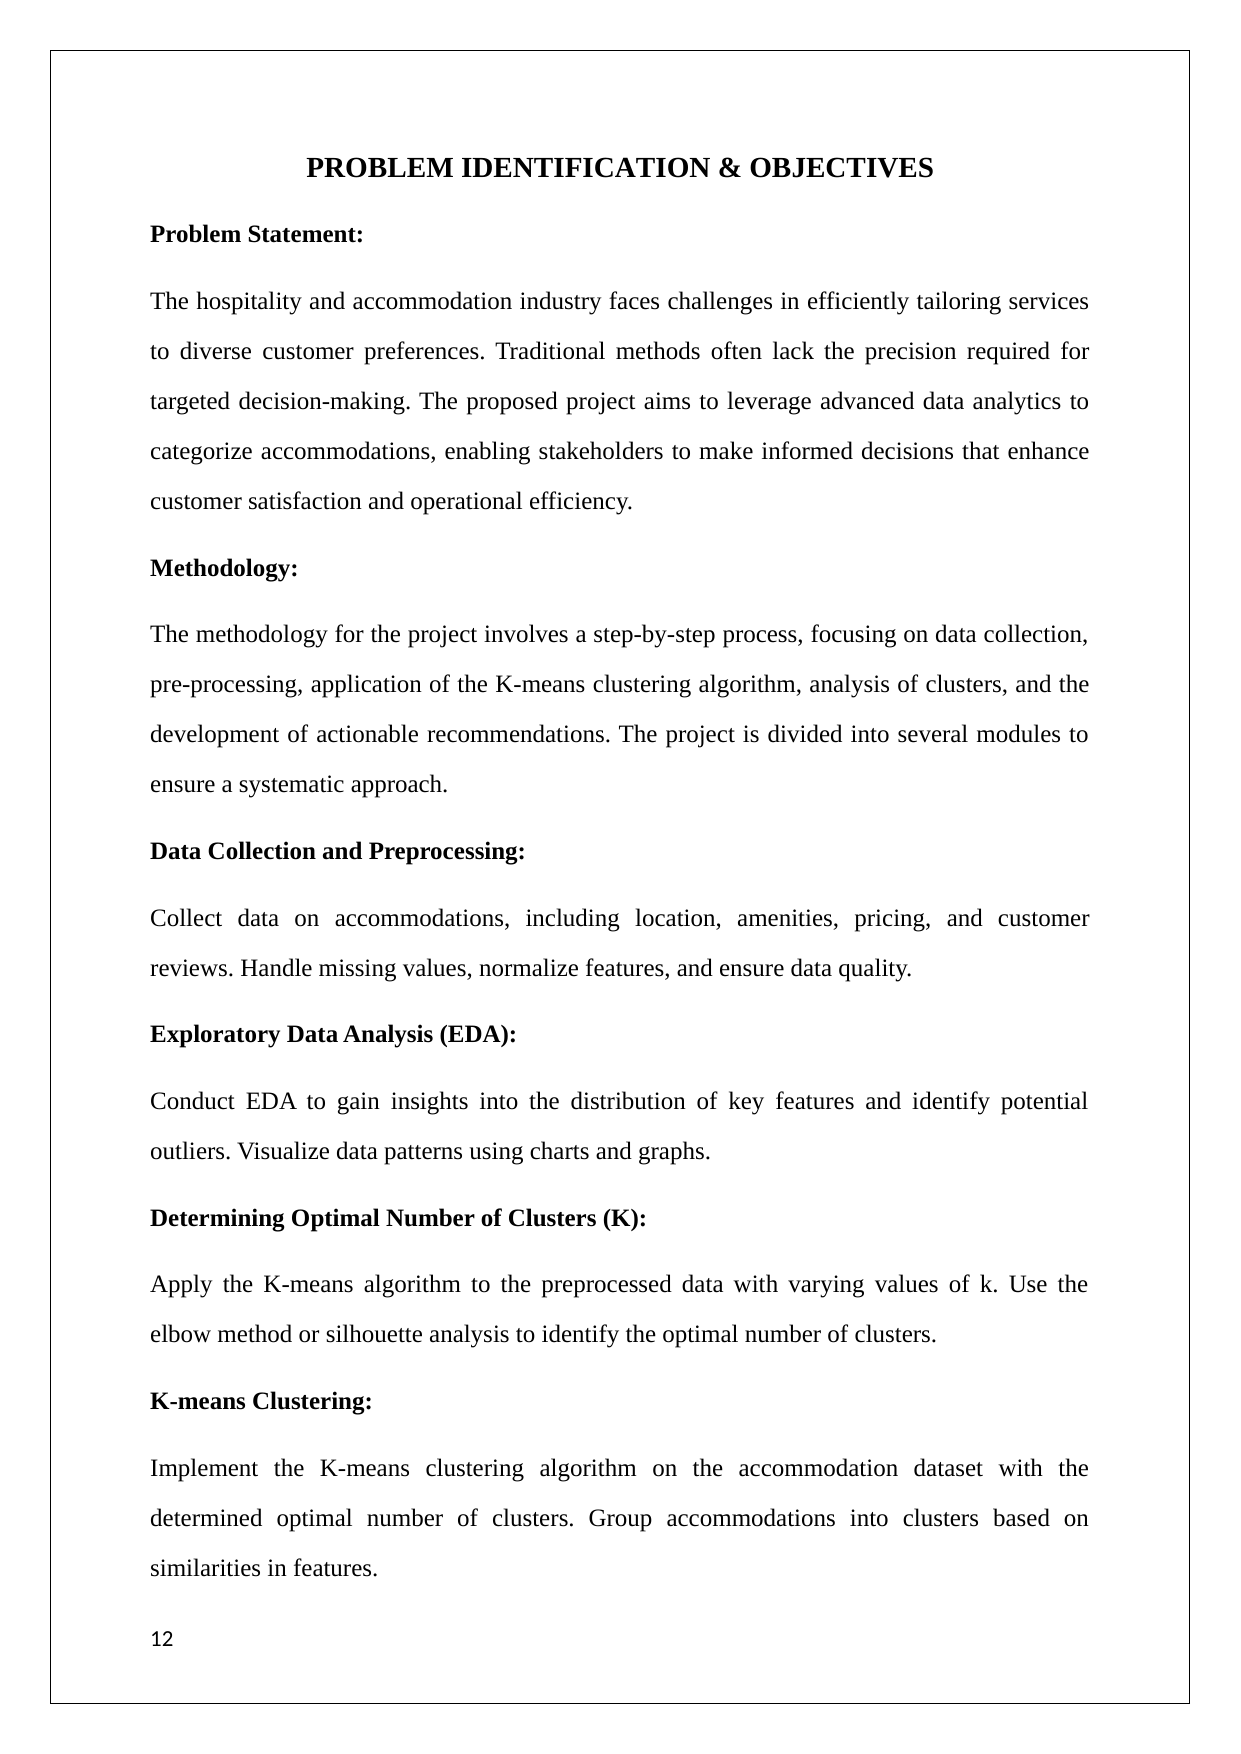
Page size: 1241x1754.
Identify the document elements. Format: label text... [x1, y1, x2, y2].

text K-means Clustering: [150, 1369, 1090, 1419]
text Problem Statement: [150, 203, 1090, 253]
text Exploratory Data Analysis (EDA): [150, 1003, 1090, 1053]
text Implement the K-means clustering algorithm on the accommodation dataset with the determined optimal number of clusters. Group accommodations into clusters based on similarities in features. [150, 1436, 1090, 1586]
text Conduct EDA to gain insights into the distribution of key features and identify potential outliers. Visualize data patterns using charts and graphs. [150, 1069, 1090, 1169]
text Determining Optimal Number of Clusters (K): [150, 1186, 1090, 1236]
text The methodology for the project involves a step-by-step process, focusing on data collection, pre-processing, application of the K-means clustering algorithm, analysis of clusters, and the development of actionable recommendations. The project is divided into several modules to ensure a systematic approach. [150, 603, 1090, 803]
text Data Collection and Preprocessing: [150, 819, 1090, 869]
text The hospitality and accommodation industry faces challenges in efficiently tailoring services to diverse customer preferences. Traditional methods often lack the precision required for targeted decision-making. The proposed project aims to leverage advanced data analytics to categorize accommodations, enabling stakeholders to make informed decisions that enhance customer satisfaction and operational efficiency. [150, 269, 1090, 519]
text PROBLEM IDENTIFICATION & OBJECTIVES [150, 150, 1090, 183]
text Apply the K-means algorithm to the preprocessed data with varying values of k. Use the elbow method or silhouette analysis to identify the optimal number of clusters. [150, 1253, 1090, 1353]
text Methodology: [150, 536, 1090, 586]
text Collect data on accommodations, including location, amenities, pricing, and customer reviews. Handle missing values, normalize features, and ensure data quality. [150, 886, 1090, 986]
